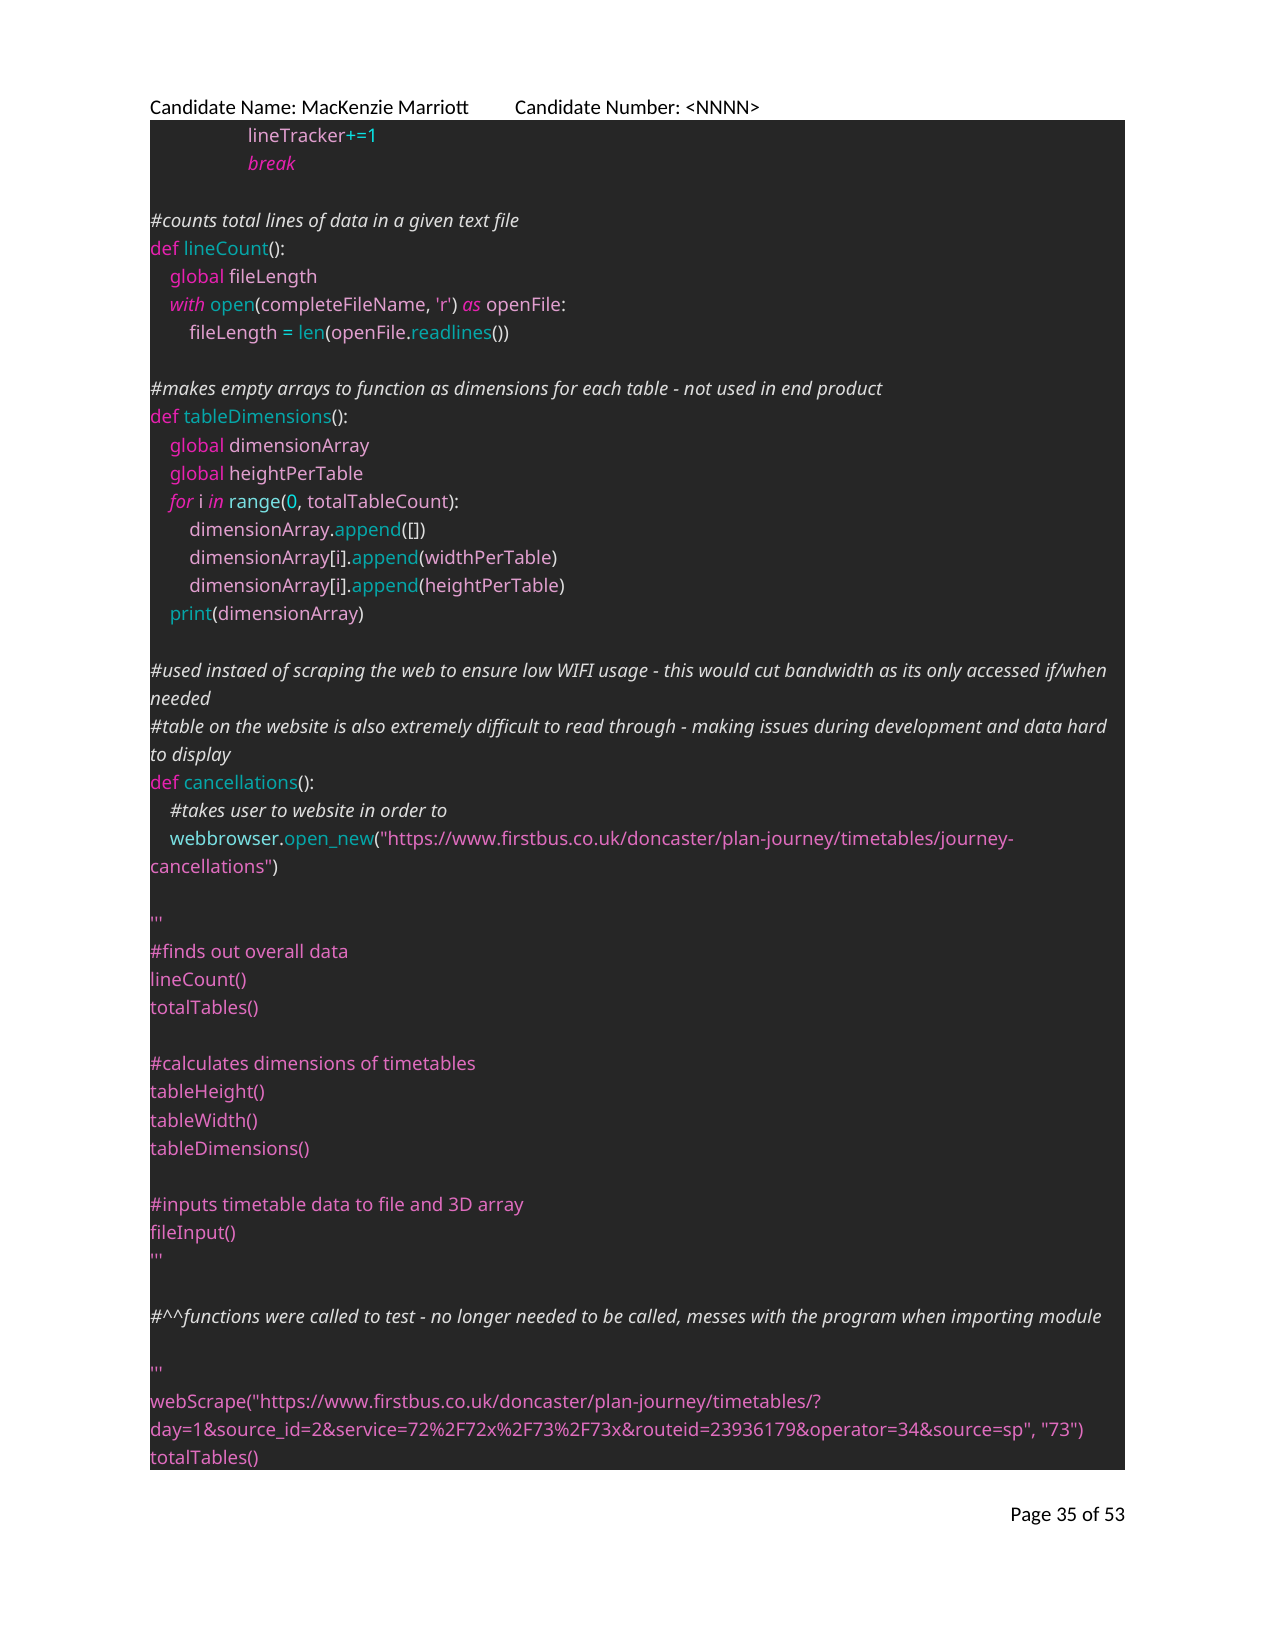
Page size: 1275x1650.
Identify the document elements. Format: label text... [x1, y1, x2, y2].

text dimensionArray.append([]) [150, 514, 1125, 542]
text fileInput() [150, 1217, 1125, 1245]
text fileLength = len(openFile.readlines()) [150, 317, 1125, 345]
text ''' [150, 1245, 1125, 1273]
text #inputs timetable data to file and 3D array [150, 1189, 1125, 1217]
text lineTracker+=1 [150, 120, 1125, 148]
text global dimensionArray [150, 429, 1125, 457]
text def lineCount(): [150, 232, 1125, 261]
text ''' [150, 1357, 1125, 1386]
text tableHeight() [150, 1076, 1125, 1104]
text #makes empty arrays to function as dimensions for each table - not used in end product [150, 373, 1125, 401]
text webScrape("https://www.firstbus.co.uk/doncaster/plan-journey/timetables/?day=1&source_id=2&service=72%2F72x%2F73%2F73x&routeid=23936179&operator=34&source=sp", "73") [150, 1386, 1125, 1442]
text def tableDimensions(): [150, 401, 1125, 429]
text break [150, 148, 1125, 176]
text ''' [150, 907, 1125, 936]
text #counts total lines of data in a given text file [150, 204, 1125, 232]
text #used instaed of scraping the web to ensure low WIFI usage - this would cut bandwidth as its only accessed if/when needed [150, 654, 1125, 711]
text tableDimensions() [150, 1132, 1125, 1161]
text print(dimensionArray) [150, 598, 1125, 626]
text global fileLength [150, 261, 1125, 289]
text #takes user to website in order to [150, 795, 1125, 823]
text totalTables() [150, 992, 1125, 1020]
text webbrowser.open_new("https://www.firstbus.co.uk/doncaster/plan-journey/timetables/journey-cancellations") [150, 823, 1125, 879]
text tableWidth() [150, 1104, 1125, 1132]
text def cancellations(): [150, 767, 1125, 795]
text dimensionArray[i].append(widthPerTable) [150, 542, 1125, 570]
text #^^functions were called to test - no longer needed to be called, messes with the program when importing module [150, 1301, 1125, 1329]
text dimensionArray[i].append(heightPerTable) [150, 570, 1125, 598]
text with open(completeFileName, 'r') as openFile: [150, 289, 1125, 317]
text for i in range(0, totalTableCount): [150, 486, 1125, 514]
text #finds out overall data [150, 936, 1125, 964]
text #table on the website is also extremely difficult to read through - making issues during development and data hard to display [150, 711, 1125, 767]
text global heightPerTable [150, 457, 1125, 486]
text #calculates dimensions of timetables [150, 1048, 1125, 1076]
text lineCount() [150, 964, 1125, 992]
text totalTables() [150, 1442, 1125, 1470]
